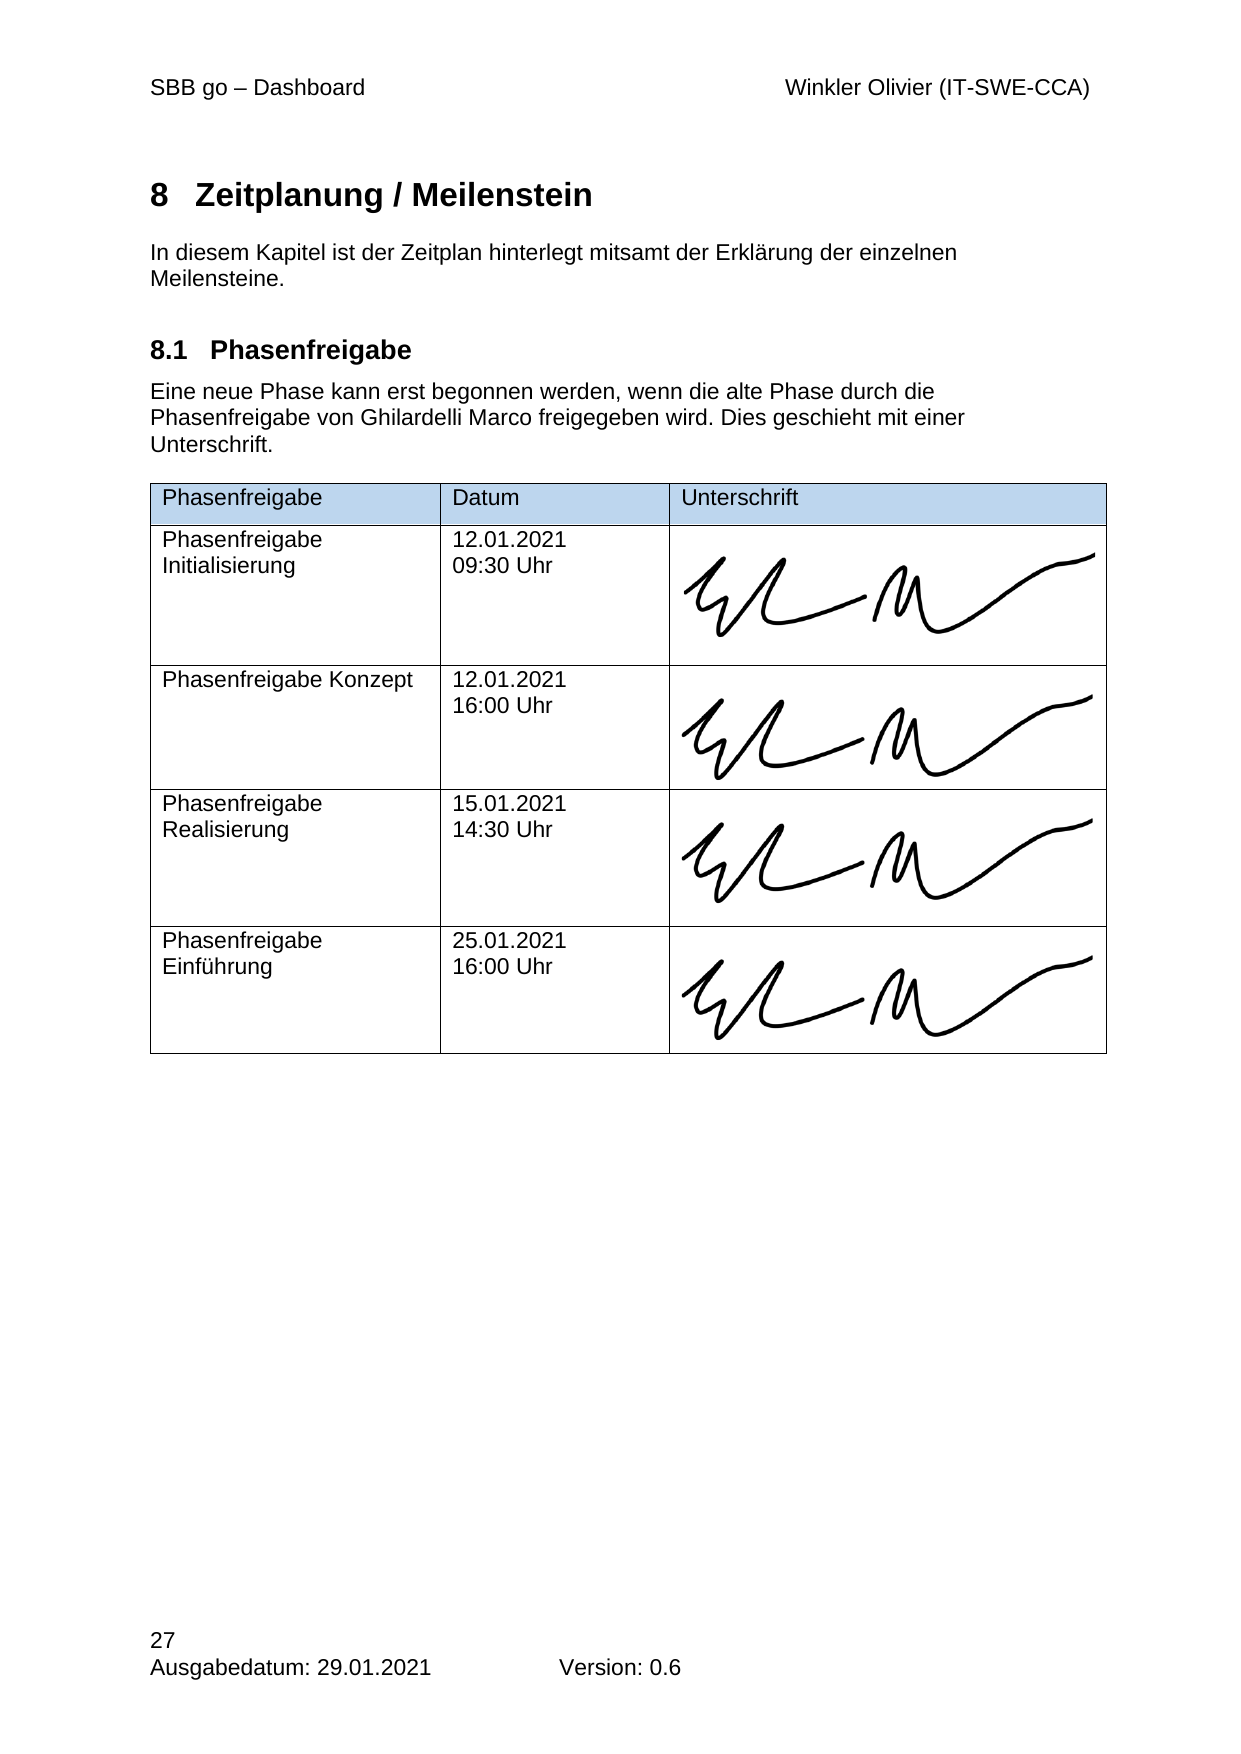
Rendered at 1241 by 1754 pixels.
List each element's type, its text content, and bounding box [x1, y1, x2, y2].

table_cell Phasenfreigabe Konzept [151, 666, 440, 789]
picture [680, 817, 1093, 903]
table_cell [670, 927, 1106, 1053]
text In diesem Kapitel ist der Zeitplan hinterlegt mitsamt der Erklärung der einzelnen Meilensteine. [150, 238, 1090, 291]
table_header Unterschrift [670, 484, 1106, 524]
picture [682, 551, 1095, 637]
table_header Phasenfreigabe [151, 484, 440, 524]
table_cell 25.01.2021 16:00 Uhr [441, 927, 669, 1053]
table_cell [670, 666, 1106, 789]
table_cell 12.01.2021 16:00 Uhr [441, 666, 669, 789]
table_cell 12.01.2021 09:30 Uhr [441, 526, 669, 665]
picture [680, 954, 1093, 1040]
table_cell Phasenfreigabe Einführung [151, 927, 440, 1053]
table_cell [670, 526, 1106, 665]
table_cell [670, 790, 1106, 926]
text Eine neue Phase kann erst begonnen werden, wenn die alte Phase durch die Phasenfreigabe von Ghilardelli Marco freigegeben wird. Dies geschieht mit einer Unterschrift. [150, 378, 1090, 457]
table_cell Phasenfreigabe Realisierung [151, 790, 440, 926]
table_cell Phasenfreigabe Initialisierung [151, 526, 440, 665]
table_header Datum [441, 484, 669, 524]
subtitle Zeitplanung / Meilenstein [150, 175, 1090, 213]
subtitle Phasenfreigabe [150, 334, 1090, 365]
table_cell 15.01.2021 14:30 Uhr [441, 790, 669, 926]
picture [680, 694, 1093, 780]
